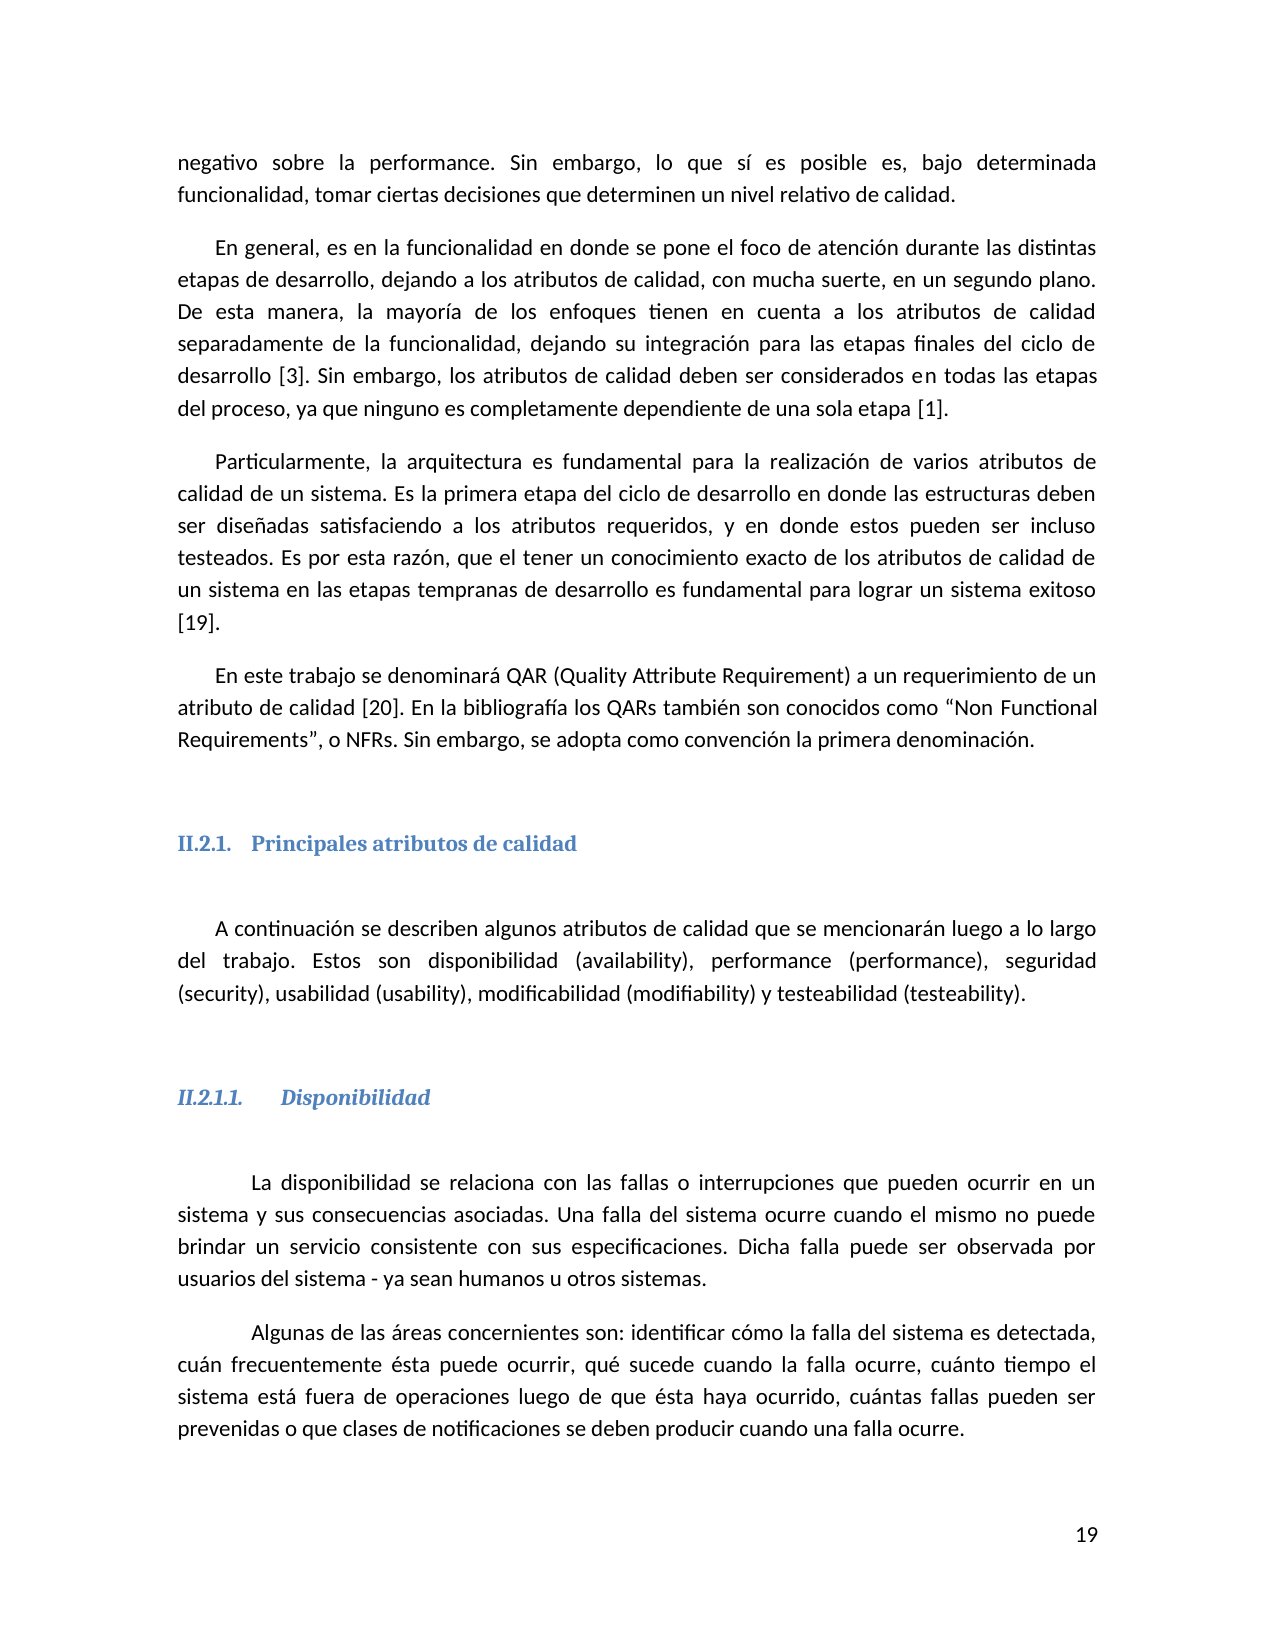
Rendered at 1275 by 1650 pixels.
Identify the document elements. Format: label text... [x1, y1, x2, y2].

text Algunas de las áreas concernientes son: identificar cómo la falla del sistema es detectada, cuán frecuentemente ésta puede ocurrir, qué sucede cuando la falla ocurre, cuánto tiempo el sistema está fuera de operaciones luego de que ésta haya ocurrido, cuántas fallas pueden ser prevenidas o que clases de notificaciones se deben producir cuando una falla ocurre. [177, 1318, 1098, 1442]
text A continuación se describen algunos atributos de calidad que se mencionarán luego a lo largo del trabajo. Estos son disponibilidad (availability), performance (performance), seguridad (security), usabilidad (usability), modificabilidad (modifiability) y testeabilidad (testeability). [177, 914, 1098, 1007]
text En general, es en la funcionalidad en donde se pone el foco de atención durante las distintas etapas de desarrollo, dejando a los atributos de calidad, con mucha suerte, en un segundo plano. De esta manera, la mayoría de los enfoques tienen en cuenta a los atributos de calidad separadamente de la funcionalidad, dejando su integración para las etapas finales del ciclo de desarrollo . Sin embargo, los atributos de calidad deben ser considerados en todas las etapas del proceso, ya que ninguno es completamente dependiente de una sola etapa. [177, 233, 1098, 422]
text Particularmente, la arquitectura es fundamental para la realización de varios atributos de calidad de un sistema. Es la primera etapa del ciclo de desarrollo en donde las estructuras deben ser diseñadas satisfaciendo a los atributos requeridos, y en donde estos pueden ser incluso testeados. Es por esta razón, que el tener un conocimiento exacto de los atributos de calidad de un sistema en las etapas tempranas de desarrollo es fundamental para lograr un sistema exitoso . [177, 447, 1098, 636]
text La disponibilidad se relaciona con las fallas o interrupciones que pueden ocurrir en un sistema y sus consecuencias asociadas. Una falla del sistema ocurre cuando el mismo no puede brindar un servicio consistente con sus especificaciones. Dicha falla puede ser observada por usuarios del sistema - ya sean humanos u otros sistemas. [177, 1168, 1098, 1293]
subtitle Disponibilidad [177, 1085, 1098, 1111]
text En este trabajo se denominará QAR (Quality Attribute Requirement) a un requerimiento de un atributo de calidad . En la bibliografía los QARs también son conocidos como “Non Functional Requirements”, o NFRs. Sin embargo, se adopta como convención la primera denominación. [177, 661, 1098, 753]
subtitle Principales atributos de calidad [177, 831, 1098, 857]
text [177, 148, 1098, 208]
